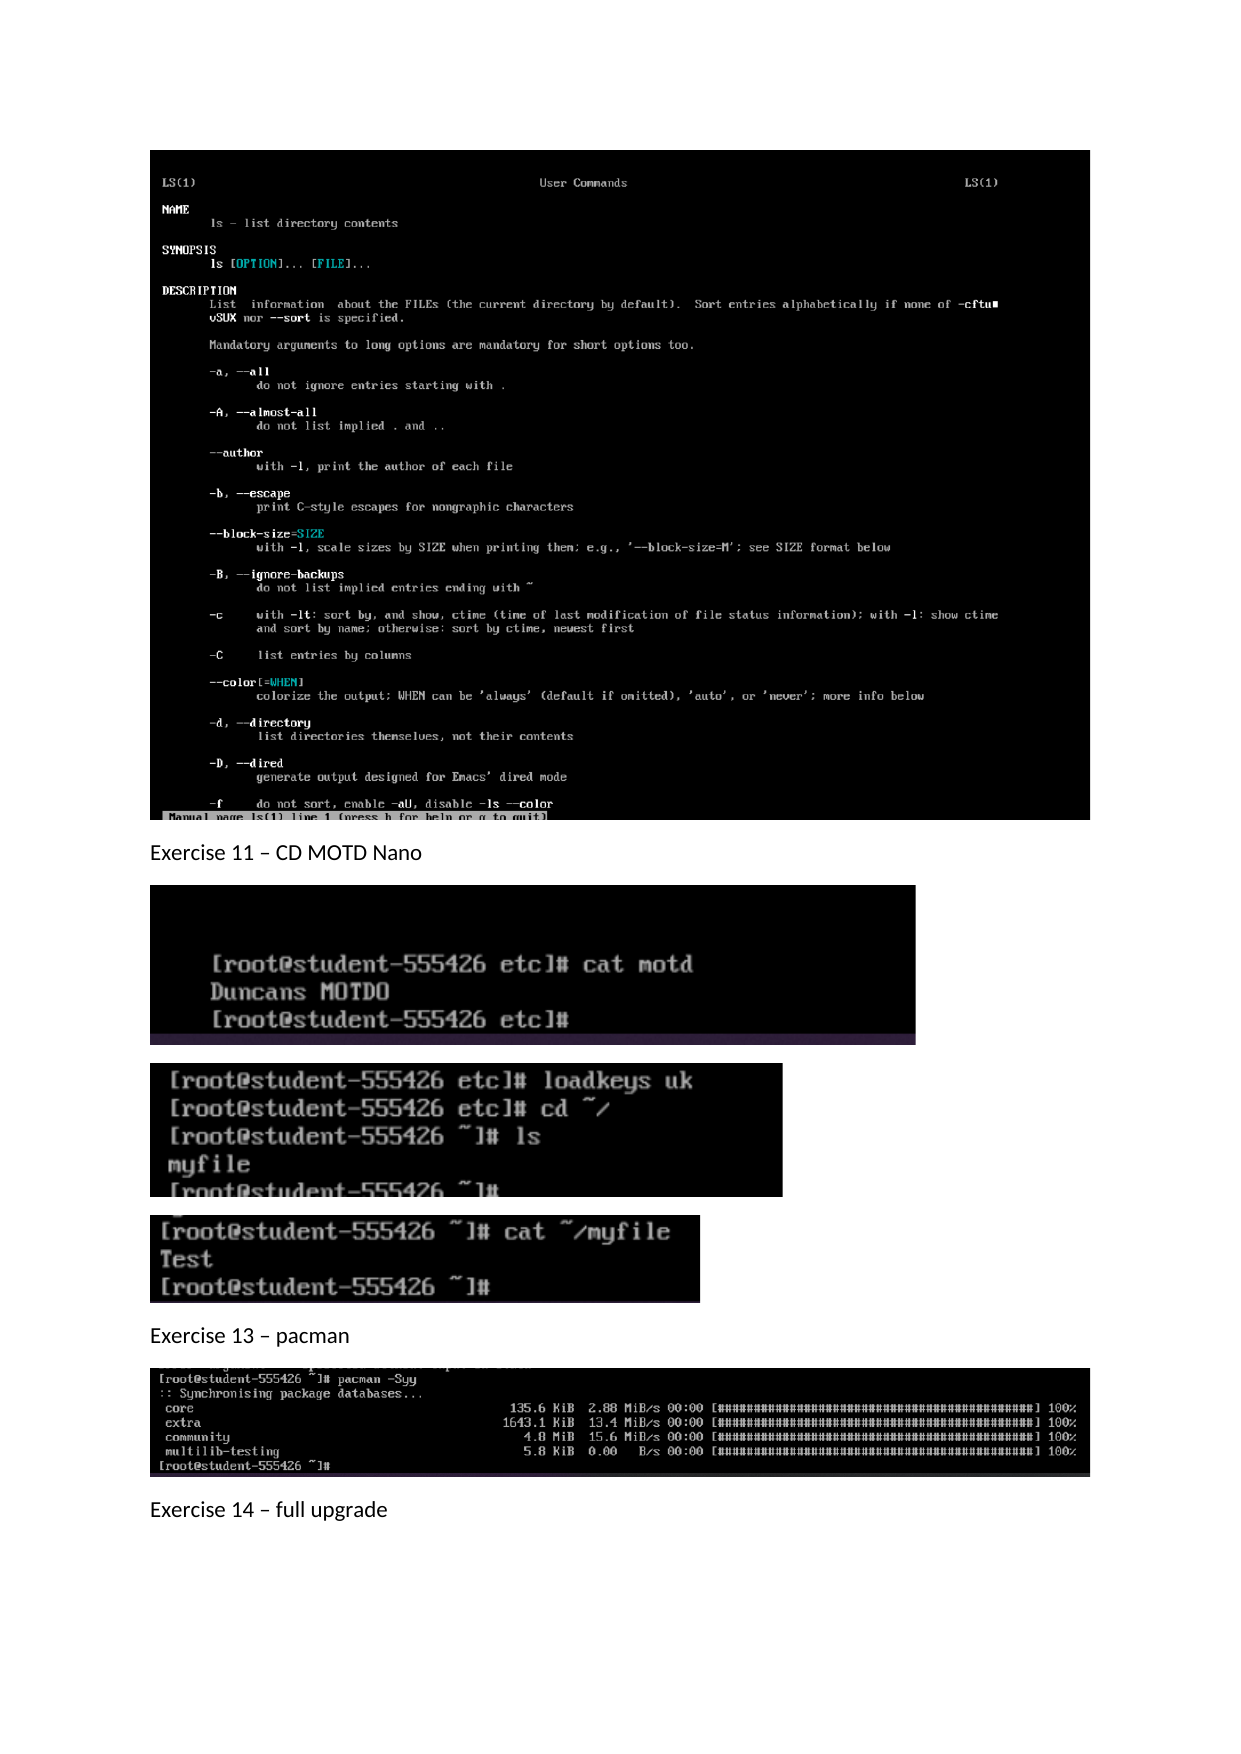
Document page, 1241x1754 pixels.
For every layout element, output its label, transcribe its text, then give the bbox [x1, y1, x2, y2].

text Exercise 14 – full upgrade [150, 1495, 1090, 1523]
picture [150, 885, 916, 1045]
picture [150, 1368, 1091, 1477]
picture [150, 150, 1091, 820]
text Exercise 13 – pacman [150, 1322, 1090, 1350]
picture [150, 1215, 700, 1303]
picture [150, 1063, 783, 1197]
text Exercise 11 – CD MOTD Nano [150, 838, 1090, 867]
